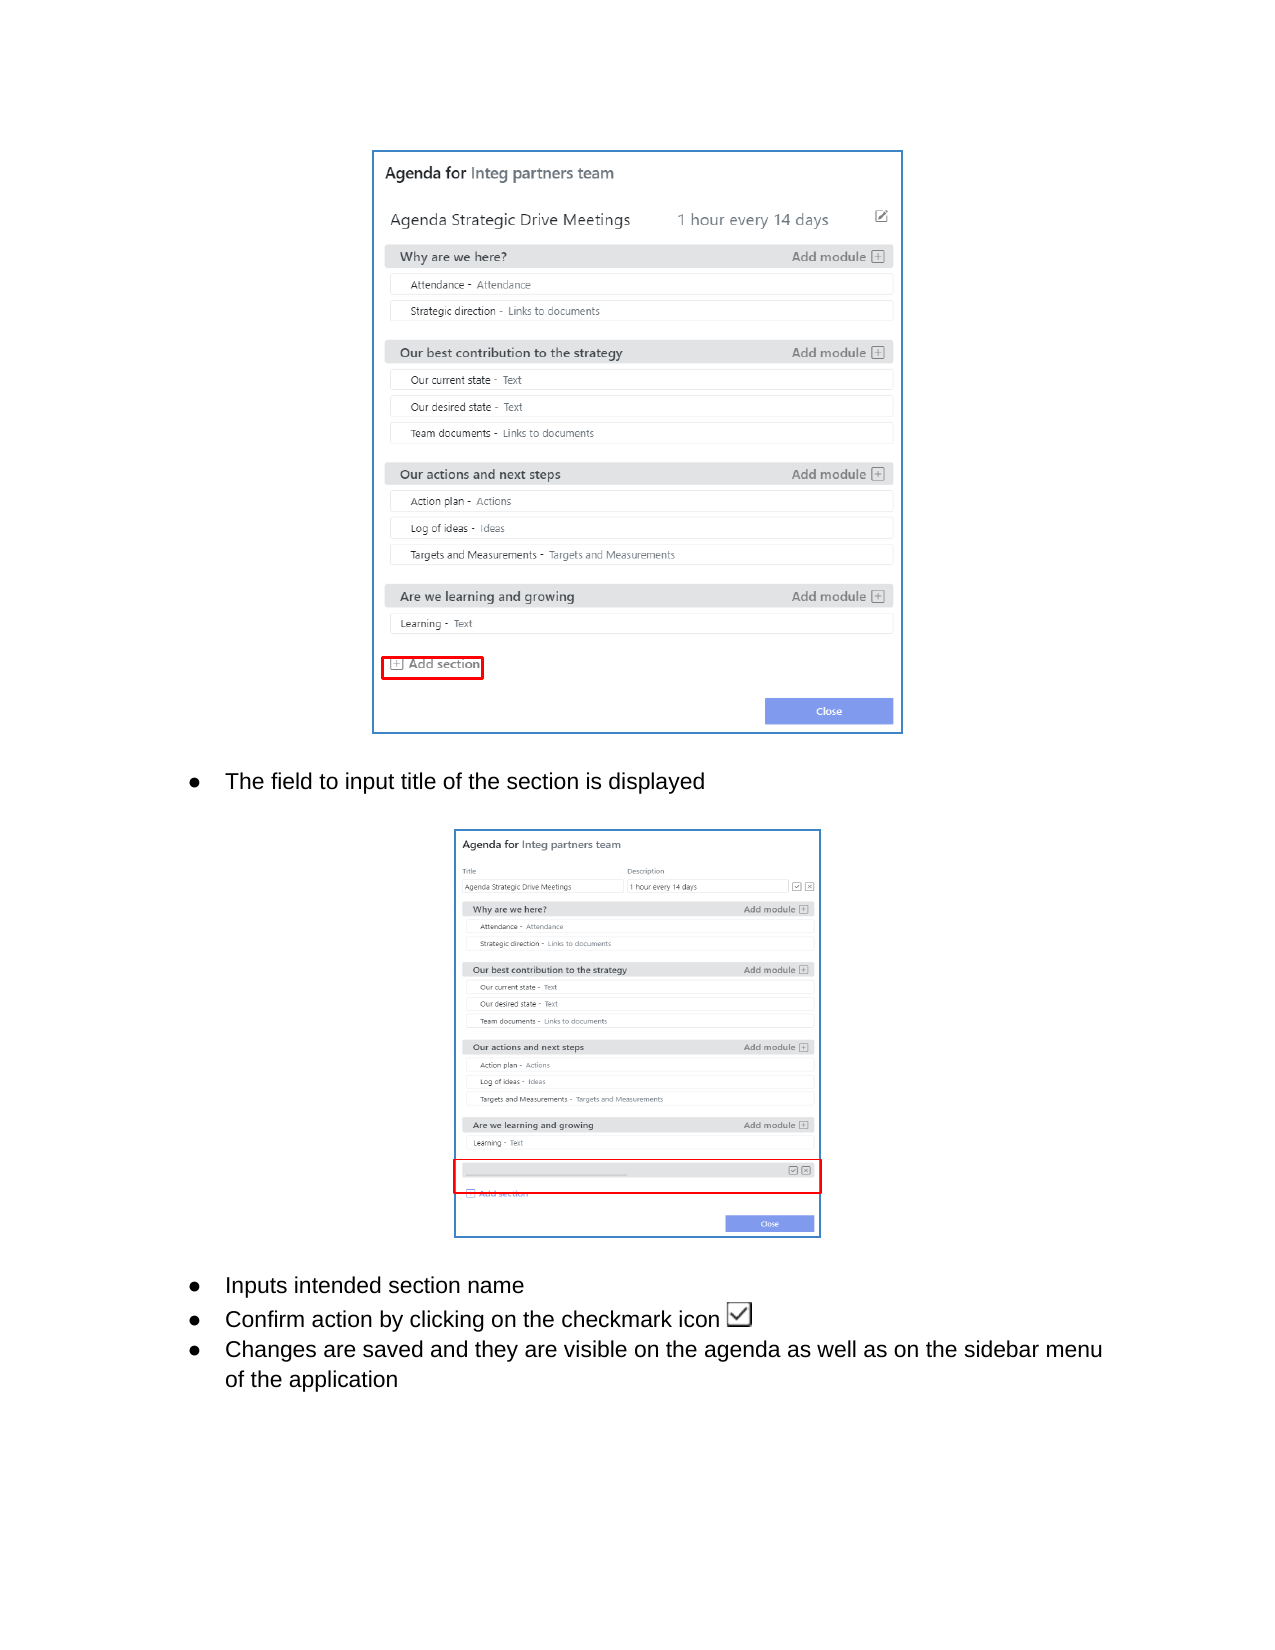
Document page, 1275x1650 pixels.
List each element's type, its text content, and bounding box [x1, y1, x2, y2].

list Changes are saved and they are visible on the agenda as well as on the sidebar menu of the application [187, 1336, 1125, 1392]
list Confirm action by clicking on the checkmark icon [187, 1302, 1125, 1332]
picture [726, 1302, 752, 1327]
list The field to input title of the section is displayed [187, 768, 1125, 794]
picture [374, 152, 901, 732]
list Inputs intended section name [187, 1272, 1125, 1298]
picture [456, 1194, 819, 1236]
picture [456, 1160, 819, 1192]
picture [456, 831, 819, 1159]
